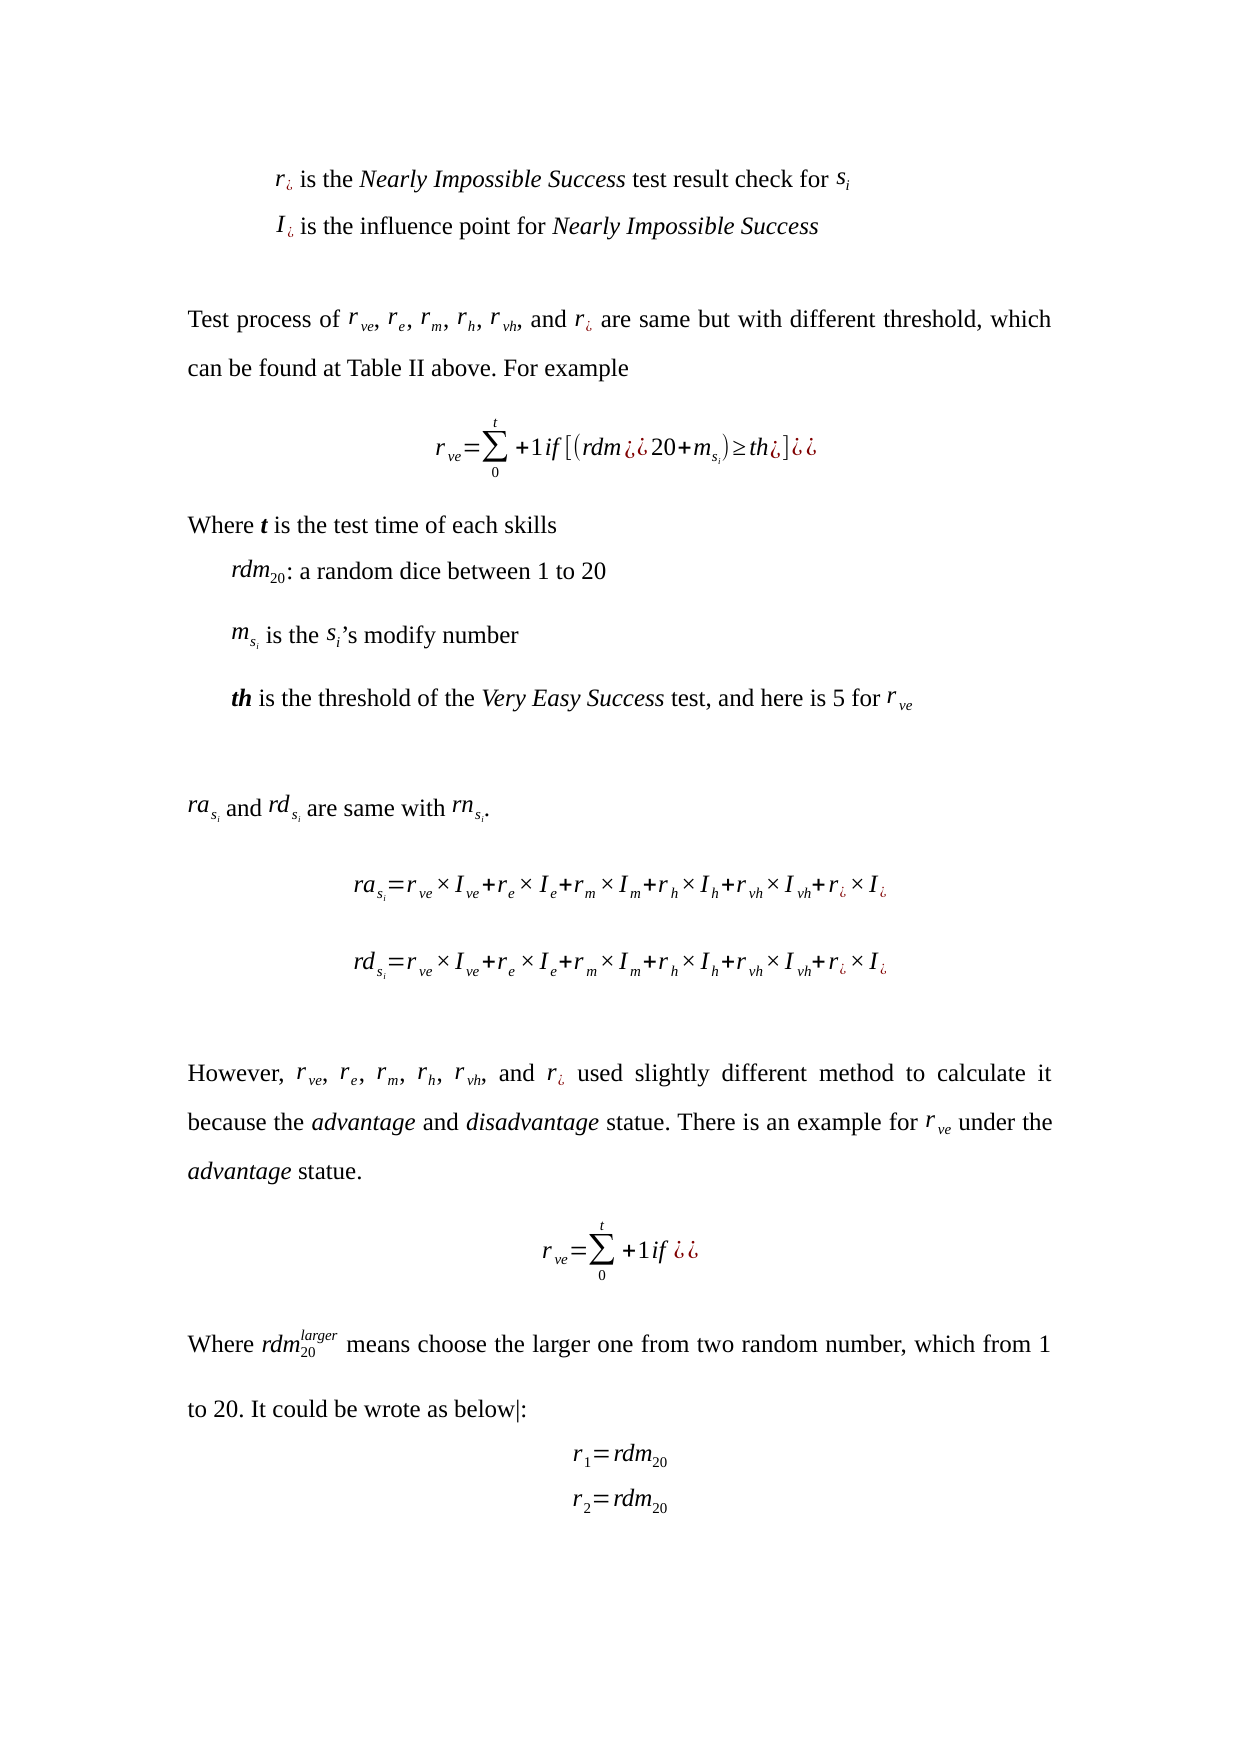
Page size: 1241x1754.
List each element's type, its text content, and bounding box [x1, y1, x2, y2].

text However, , , , , , and used slightly different method to calculate it because the advantage and disadvantage statue. There is an example for under the advantage statue. [187, 1057, 1053, 1187]
text Test process of , , , , , and are same but with different threshold, which can be found at Table II above. For example [187, 303, 1053, 384]
text and are same with . [187, 775, 1053, 840]
text : a random dice between 1 to 20 [187, 555, 1053, 588]
text th is the threshold of the Very Easy Success test, and here is 5 for [187, 681, 1053, 714]
text is the influence point for Nearly Impossible Success [187, 209, 1053, 241]
text is the Nearly Impossible Success test result check for [231, 162, 1053, 194]
text is the ’s modify number [187, 602, 1053, 667]
text Where means choose the larger one from two random number, which from 1 to 20. It could be wrote as below|: [187, 1311, 1053, 1425]
text Where t is the test time of each skills [187, 508, 1053, 541]
